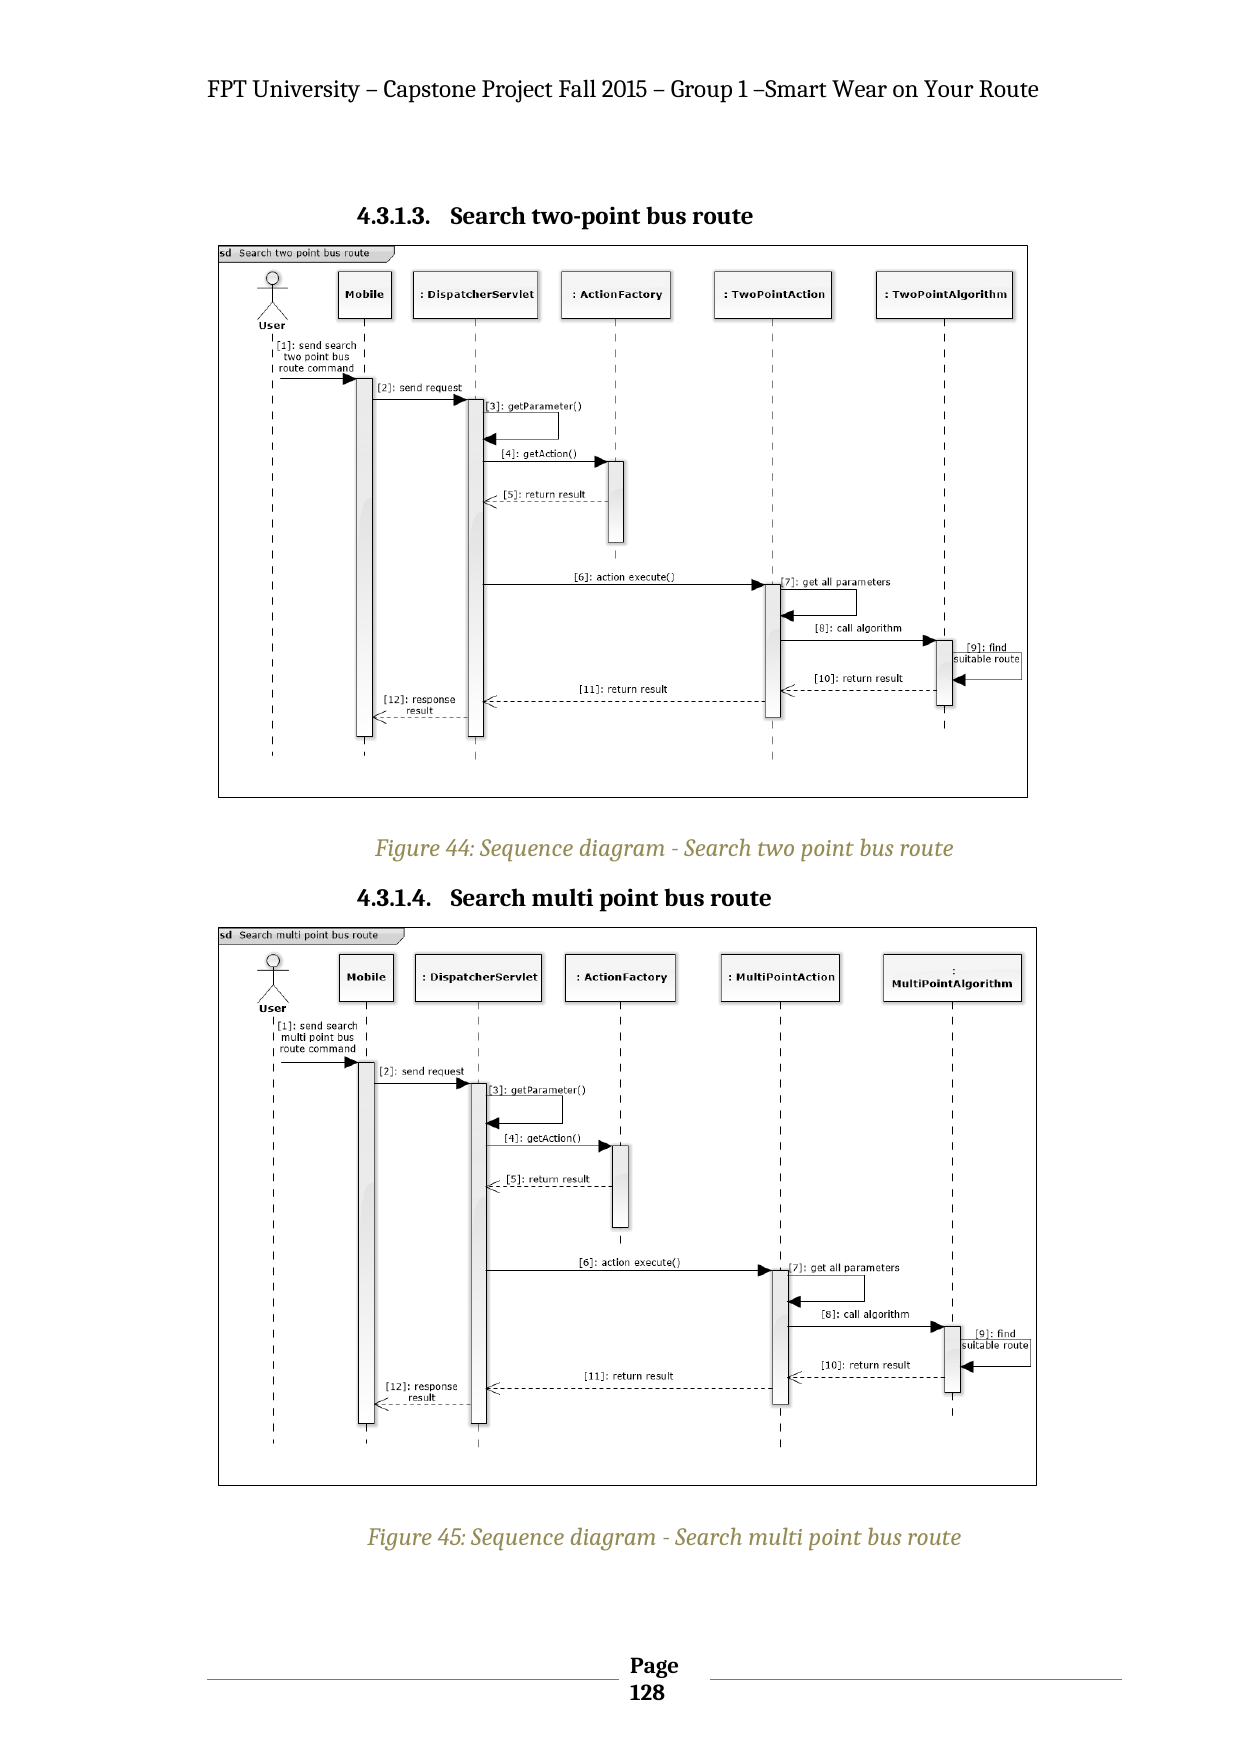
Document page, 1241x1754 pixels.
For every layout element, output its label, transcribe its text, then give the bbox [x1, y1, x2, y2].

text Figure 45: Sequence diagram - Search multi point bus route [207, 1522, 1122, 1551]
subtitle Search multi point bus route [357, 884, 1122, 913]
picture [206, 234, 1039, 810]
subtitle Search two-point bus route [357, 202, 1122, 230]
text Figure 44: Sequence diagram - Search two point bus route [207, 834, 1122, 863]
picture [206, 916, 1048, 1498]
